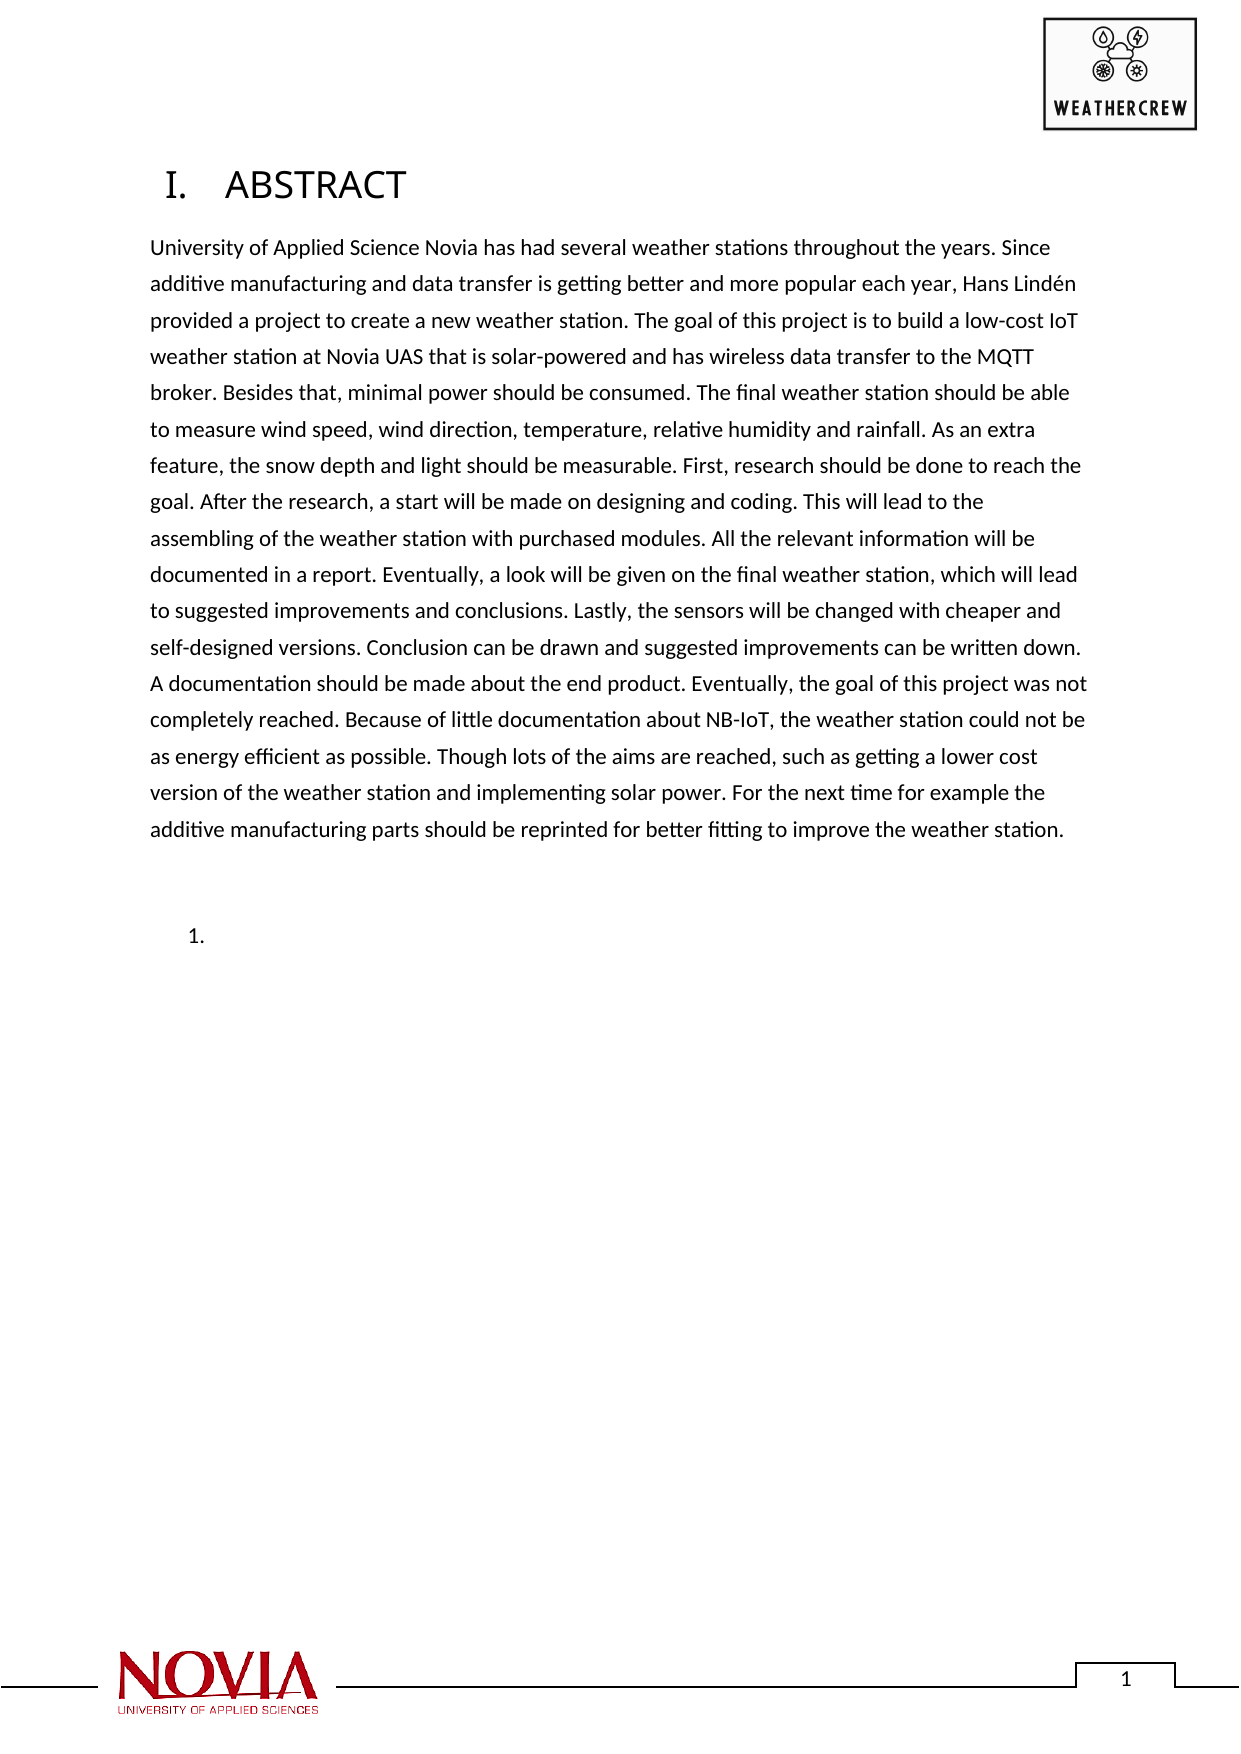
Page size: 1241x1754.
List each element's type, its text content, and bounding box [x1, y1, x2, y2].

picture [1041, 16, 1199, 132]
subtitle Abstract [187, 158, 1090, 209]
picture [98, 1638, 336, 1724]
text University of Applied Science Novia has had several weather stations throughout the years. Since additive manufacturing and data transfer is getting better and more popular each year, Hans Lindén provided a project to create a new weather station. The goal of this project is to build a low-cost IoT weather station at Novia UAS that is solar-powered and has wireless data transfer to the MQTT broker. Besides that, minimal power should be consumed. The final weather station should be able to measure wind speed, wind direction, temperature, relative humidity and rainfall. As an extra feature, the snow depth and light should be measurable. First, research should be done to reach the goal. After the research, a start will be made on designing and coding. This will lead to the assembling of the weather station with purchased modules. All the relevant information will be documented in a report. Eventually, a look will be given on the final weather station, which will lead to suggested improvements and conclusions. Lastly, the sensors will be changed with cheaper and self-designed versions. Conclusion can be drawn and suggested improvements can be written down. A documentation should be made about the end product. Eventually, the goal of this project was not completely reached. Because of little documentation about NB-IoT, the weather station could not be as energy efficient as possible. Though lots of the aims are reached, such as getting a lower cost version of the weather station and implementing solar power. For the next time for example the additive manufacturing parts should be reprinted for better fitting to improve the weather station. [150, 233, 1090, 843]
